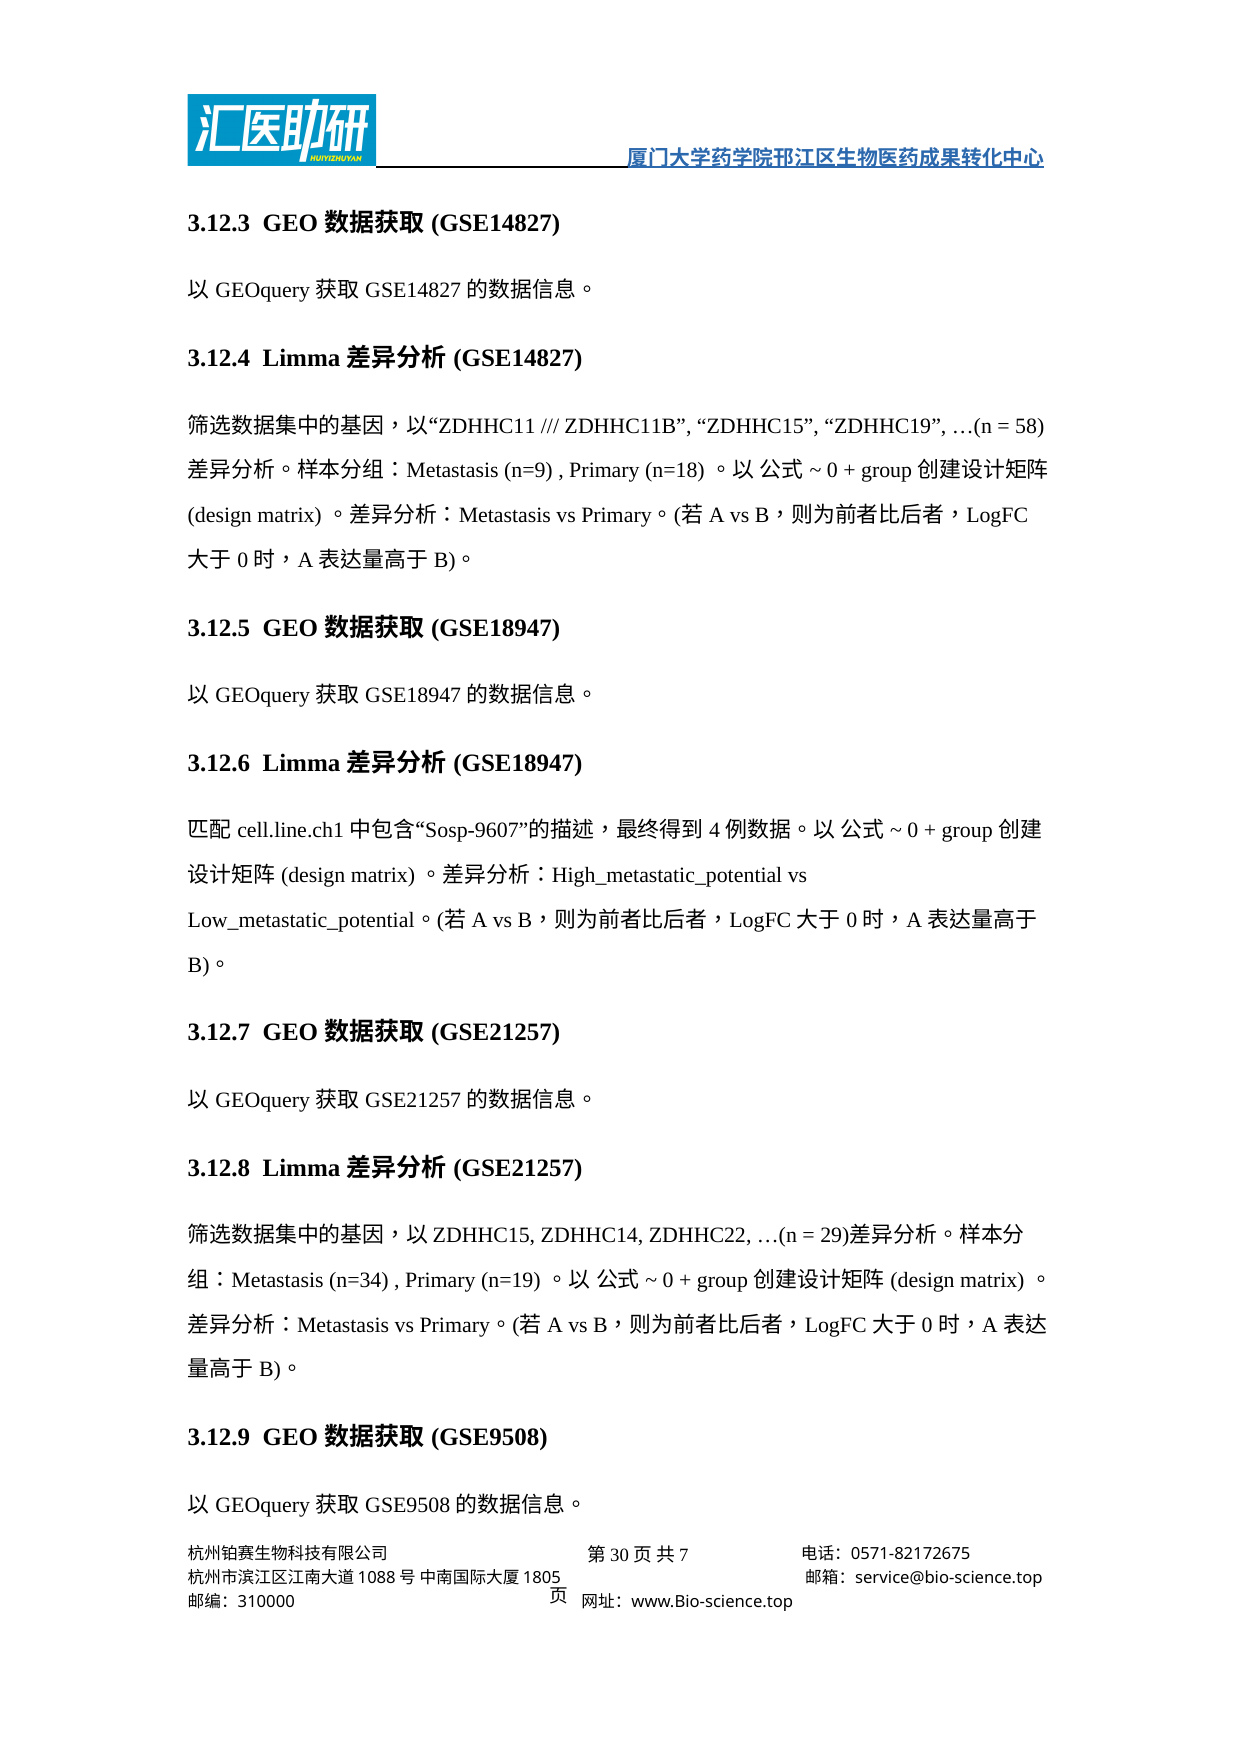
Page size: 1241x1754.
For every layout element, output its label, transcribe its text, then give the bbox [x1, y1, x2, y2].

picture [327, 106, 368, 150]
subtitle 3.12.4 Limma 差异分析 (GSE14827) [187, 340, 1053, 374]
text 以 GEOquery 获取 GSE14827 的数据信息。 [187, 274, 1053, 304]
subtitle 3.12.8 Limma 差异分析 (GSE21257) [187, 1149, 1053, 1183]
picture [243, 106, 284, 150]
subtitle 3.12.6 Limma 差异分析 (GSE18947) [187, 745, 1053, 779]
picture [196, 131, 208, 150]
subtitle 3.12.5 GEO 数据获取 (GSE18947) [187, 609, 1053, 643]
picture [210, 106, 243, 150]
text 以 GEOquery 获取 GSE21257 的数据信息。 [187, 1084, 1053, 1114]
picture [282, 99, 327, 161]
subtitle 3.12.9 GEO 数据获取 (GSE9508) [187, 1419, 1053, 1453]
picture [201, 118, 208, 127]
picture [204, 106, 210, 114]
subtitle 3.12.3 GEO 数据获取 (GSE14827) [187, 205, 1053, 239]
text 筛选数据集中的基因，以ZDHHC15, ZDHHC14, ZDHHC22, …(n = 29)差异分析。样本分组：Metastasis (n=34) , Primary (n=19) 。以 公式 ~ 0 + group 创建设计矩阵 (design matrix) 。差异分析：Metastasis vs Primary。(若 A vs B，则为前者比后者，LogFC 大于 0 时，A 表达量高于 B)。 [187, 1219, 1053, 1383]
text 筛选数据集中的基因，以“ZDHHC11 /// ZDHHC11B”, “ZDHHC15”, “ZDHHC19”, …(n = 58)差异分析。样本分组：Metastasis (n=9) , Primary (n=18) 。以 公式 ~ 0 + group 创建设计矩阵 (design matrix) 。差异分析：Metastasis vs Primary。(若 A vs B，则为前者比后者，LogFC 大于 0 时，A 表达量高于 B)。 [187, 410, 1053, 574]
text 以 GEOquery 获取 GSE18947 的数据信息。 [187, 679, 1053, 709]
text 以 GEOquery 获取 GSE9508 的数据信息。 [187, 1488, 1053, 1518]
text 匹配 cell.line.ch1 中包含“Sosp-9607”的描述，最终得到 4 例数据。以 公式 ~ 0 + group 创建设计矩阵 (design matrix) 。差异分析：High_metastatic_potential vs Low_metastatic_potential。(若 A vs B，则为前者比后者，LogFC 大于 0 时，A 表达量高于 B)。 [187, 814, 1053, 978]
subtitle 3.12.7 GEO 数据获取 (GSE21257) [187, 1014, 1053, 1048]
